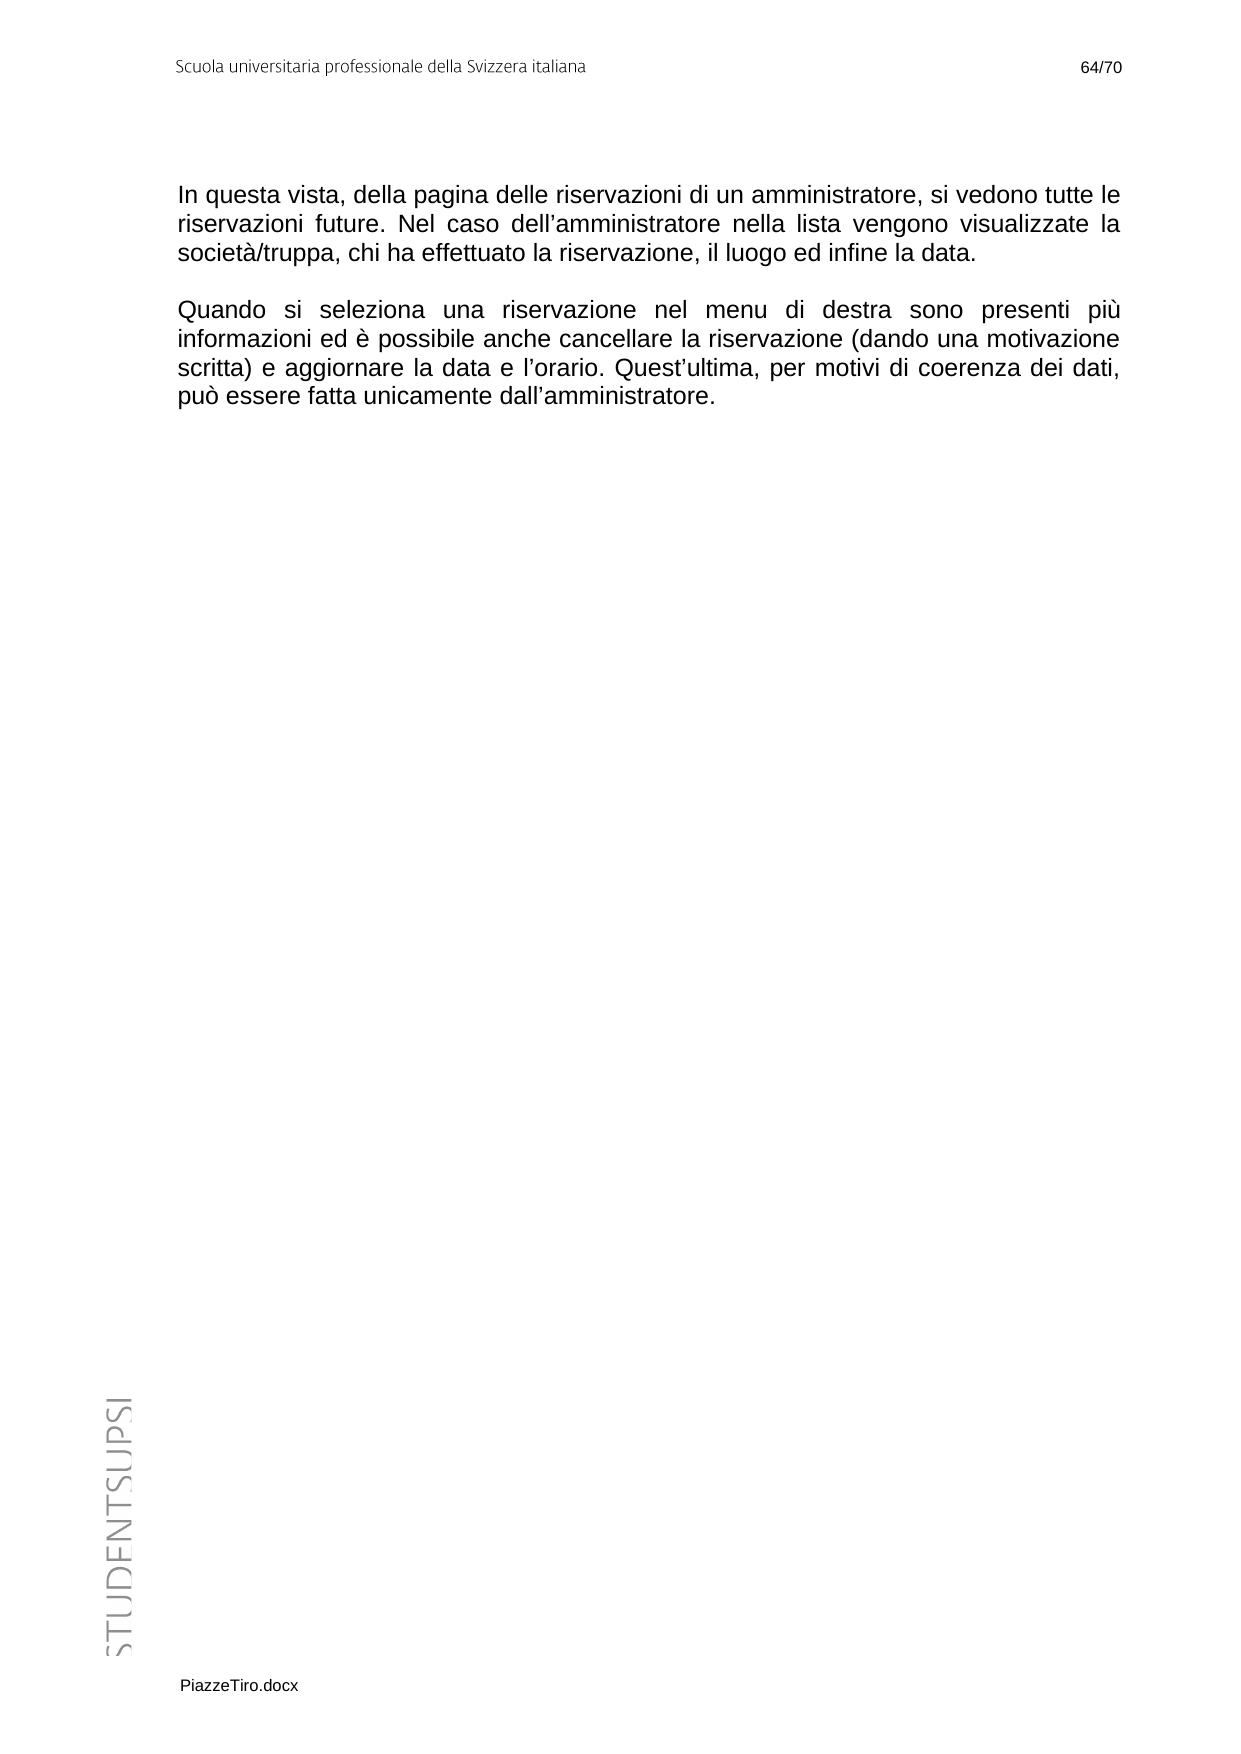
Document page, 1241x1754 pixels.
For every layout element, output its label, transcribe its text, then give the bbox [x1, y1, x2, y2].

picture [106, 1399, 132, 1657]
picture [168, 53, 602, 80]
text Quando si seleziona una riservazione nel menu di destra sono presenti più informazioni ed è possibile anche cancellare la riservazione (dando una motivazione scritta) e aggiornare la data e l’orario. Quest’ultima, per motivi di coerenza dei dati, può essere fatta unicamente dall’amministratore. [177, 295, 1122, 410]
text In questa vista, della pagina delle riservazioni di un amministratore, si vedono tutte le riservazioni future. Nel caso dell’amministratore nella lista vengono visualizzate la società/truppa, chi ha effettuato la riservazione, il luogo ed infine la data. [177, 180, 1122, 266]
